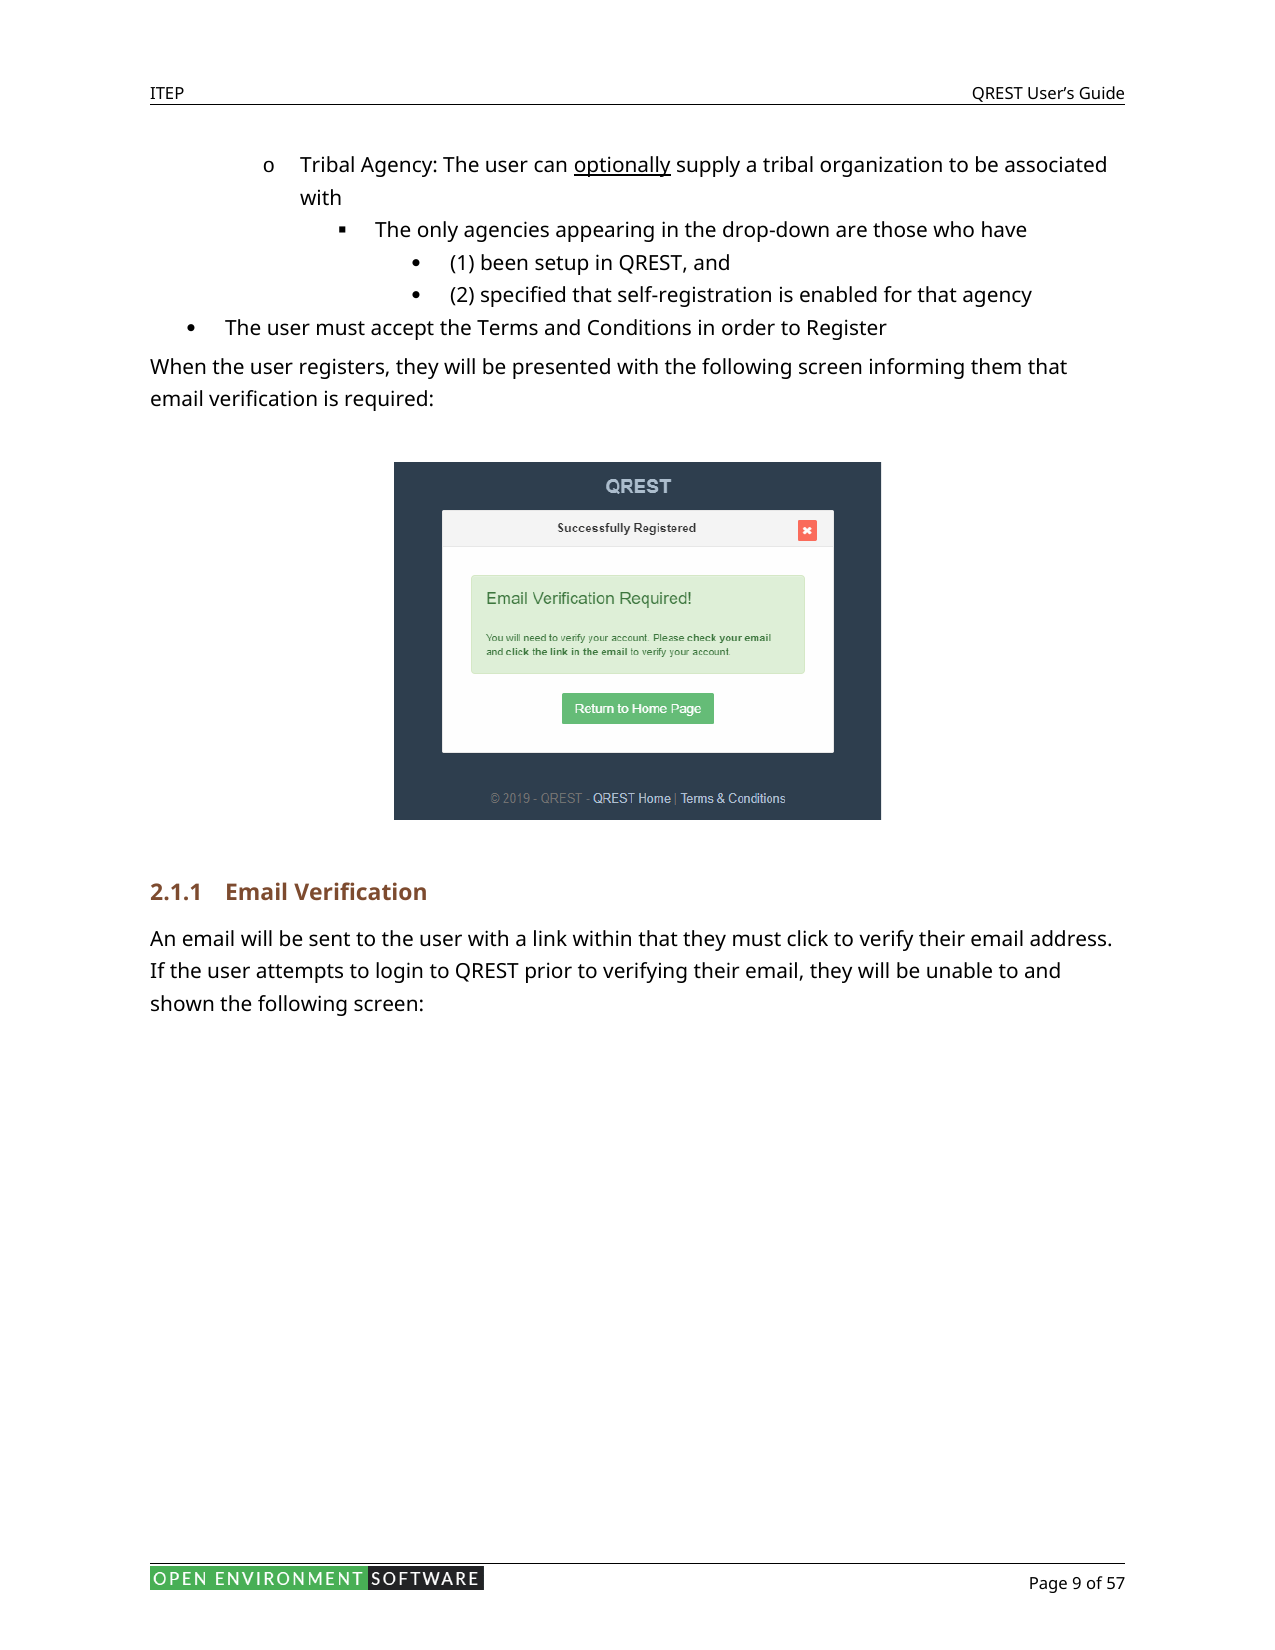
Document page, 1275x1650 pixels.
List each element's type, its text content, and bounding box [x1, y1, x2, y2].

picture [150, 1566, 484, 1590]
list The user must accept the Terms and Conditions in order to Register [187, 313, 1125, 342]
text When the user registers, they will be presented with the following screen informing them that email verification is required: [150, 352, 1125, 413]
text An email will be sent to the user with a link within that they must click to verify their email address. If the user attempts to login to QREST prior to verifying their email, they will be unable to and shown the following screen: [150, 924, 1125, 1017]
list (1) been setup in QREST, and [412, 248, 1125, 276]
list The only agencies appearing in the drop-down are those who have [337, 215, 1125, 244]
subtitle Email Verification [150, 875, 1125, 907]
list (2) specified that self-registration is enabled for that agency [412, 281, 1125, 309]
list Tribal Agency: The user can optionally supply a tribal organization to be associated with [262, 150, 1125, 211]
picture [394, 462, 882, 820]
